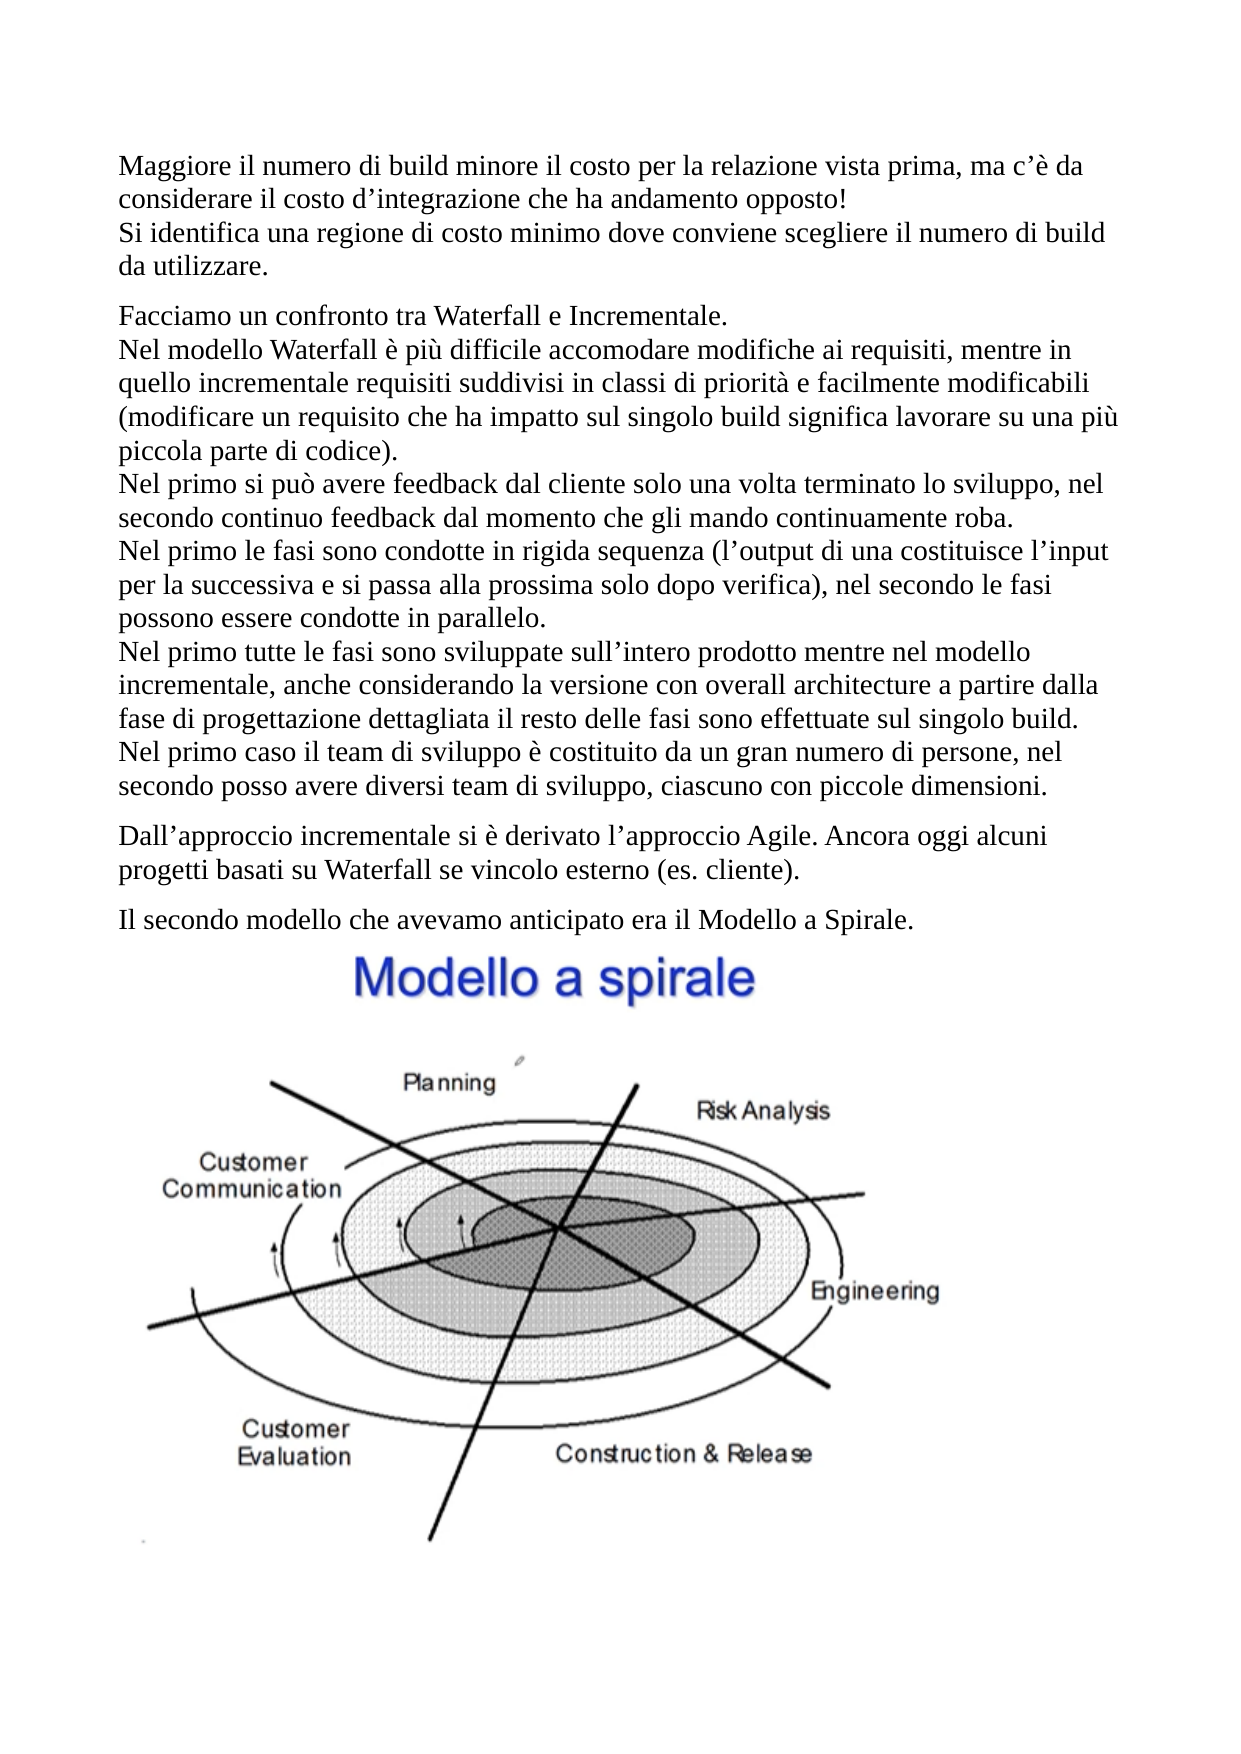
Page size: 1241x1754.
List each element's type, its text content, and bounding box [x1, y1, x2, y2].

text Il secondo modello che avevamo anticipato era il Modello a Spirale. [118, 902, 1122, 936]
text Dall’approccio incrementale si è derivato l’approccio Agile. Ancora oggi alcuni progetti basati su Waterfall se vincolo esterno (es. cliente). [118, 818, 1122, 885]
picture [118, 952, 956, 1546]
text Facciamo un confronto tra Waterfall e Incrementale. Nel modello Waterfall è più difficile accomodare modifiche ai requisiti, mentre in quello incrementale requisiti suddivisi in classi di priorità e facilmente modificabili (modificare un requisito che ha impatto sul singolo build significa lavorare su una più piccola parte di codice). Nel primo si può avere feedback dal cliente solo una volta terminato lo sviluppo, nel secondo continuo feedback dal momento che gli mando continuamente roba. Nel primo le fasi sono condotte in rigida sequenza (l’output di una costituisce l’input per la successiva e si passa alla prossima solo dopo verifica), nel secondo le fasi possono essere condotte in parallelo. Nel primo tutte le fasi sono sviluppate sull’intero prodotto mentre nel modello incrementale, anche considerando la versione con overall architecture a partire dalla fase di progettazione dettagliata il resto delle fasi sono effettuate sul singolo build. Nel primo caso il team di sviluppo è costituito da un gran numero di persone, nel secondo posso avere diversi team di sviluppo, ciascuno con piccole dimensioni. [118, 298, 1122, 802]
text Maggiore il numero di build minore il costo per la relazione vista prima, ma c’è da considerare il costo d’integrazione che ha andamento opposto! Si identifica una regione di costo minimo dove conviene scegliere il numero di build da utilizzare. [118, 148, 1122, 282]
